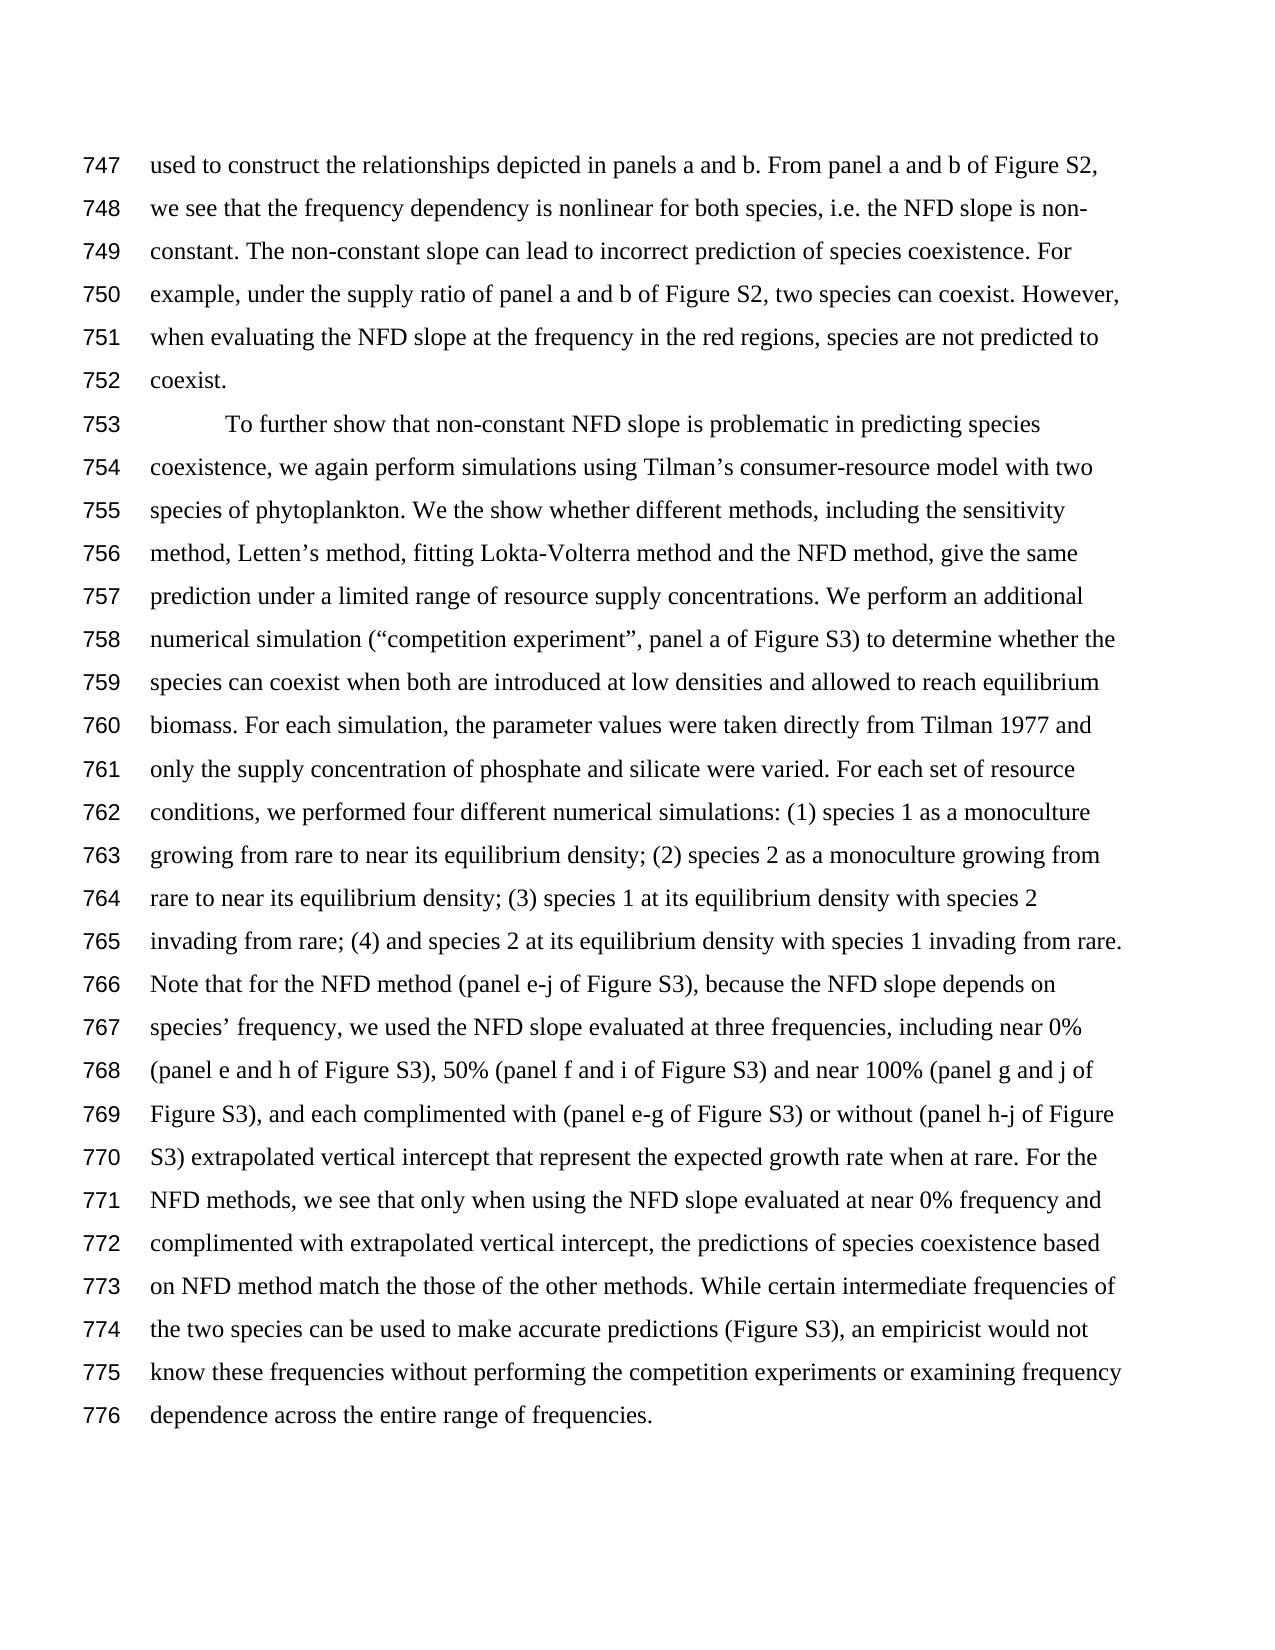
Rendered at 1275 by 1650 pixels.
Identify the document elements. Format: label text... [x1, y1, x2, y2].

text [150, 150, 1125, 394]
text To further show that non-constant NFD slope is problematic in predicting species coexistence, we again perform simulations using Tilman’s consumer-resource model with two species of phytoplankton. We the show whether different methods, including the sensitivity method, Letten’s method, fitting Lokta-Volterra method and the NFD method, give the same prediction under a limited range of resource supply concentrations. We perform an additional numerical simulation (“competition experiment”, panel a of Figure S3) to determine whether the species can coexist when both are introduced at low densities and allowed to reach equilibrium biomass. For each simulation, the parameter values were taken directly from Tilman 1977 and only the supply concentration of phosphate and silicate were varied. For each set of resource conditions, we performed four different numerical simulations: (1) species 1 as a monoculture growing from rare to near its equilibrium density; (2) species 2 as a monoculture growing from rare to near its equilibrium density; (3) species 1 at its equilibrium density with species 2 invading from rare; (4) and species 2 at its equilibrium density with species 1 invading from rare. Note that for the NFD method (panel e-j of Figure S3), because the NFD slope depends on species’ frequency, we used the NFD slope evaluated at three frequencies, including near 0% (panel e and h of Figure S3), 50% (panel f and i of Figure S3) and near 100% (panel g and j of Figure S3), and each complimented with (panel e-g of Figure S3) or without (panel h-j of Figure S3) extrapolated vertical intercept that represent the expected growth rate when at rare. For the NFD methods, we see that only when using the NFD slope evaluated at near 0% frequency and complimented with extrapolated vertical intercept, the predictions of species coexistence based on NFD method match the those of the other methods. While certain intermediate frequencies of the two species can be used to make accurate predictions (Figure S3), an empiricist would not know these frequencies without performing the competition experiments or examining frequency dependence across the entire range of frequencies. [150, 409, 1125, 1429]
